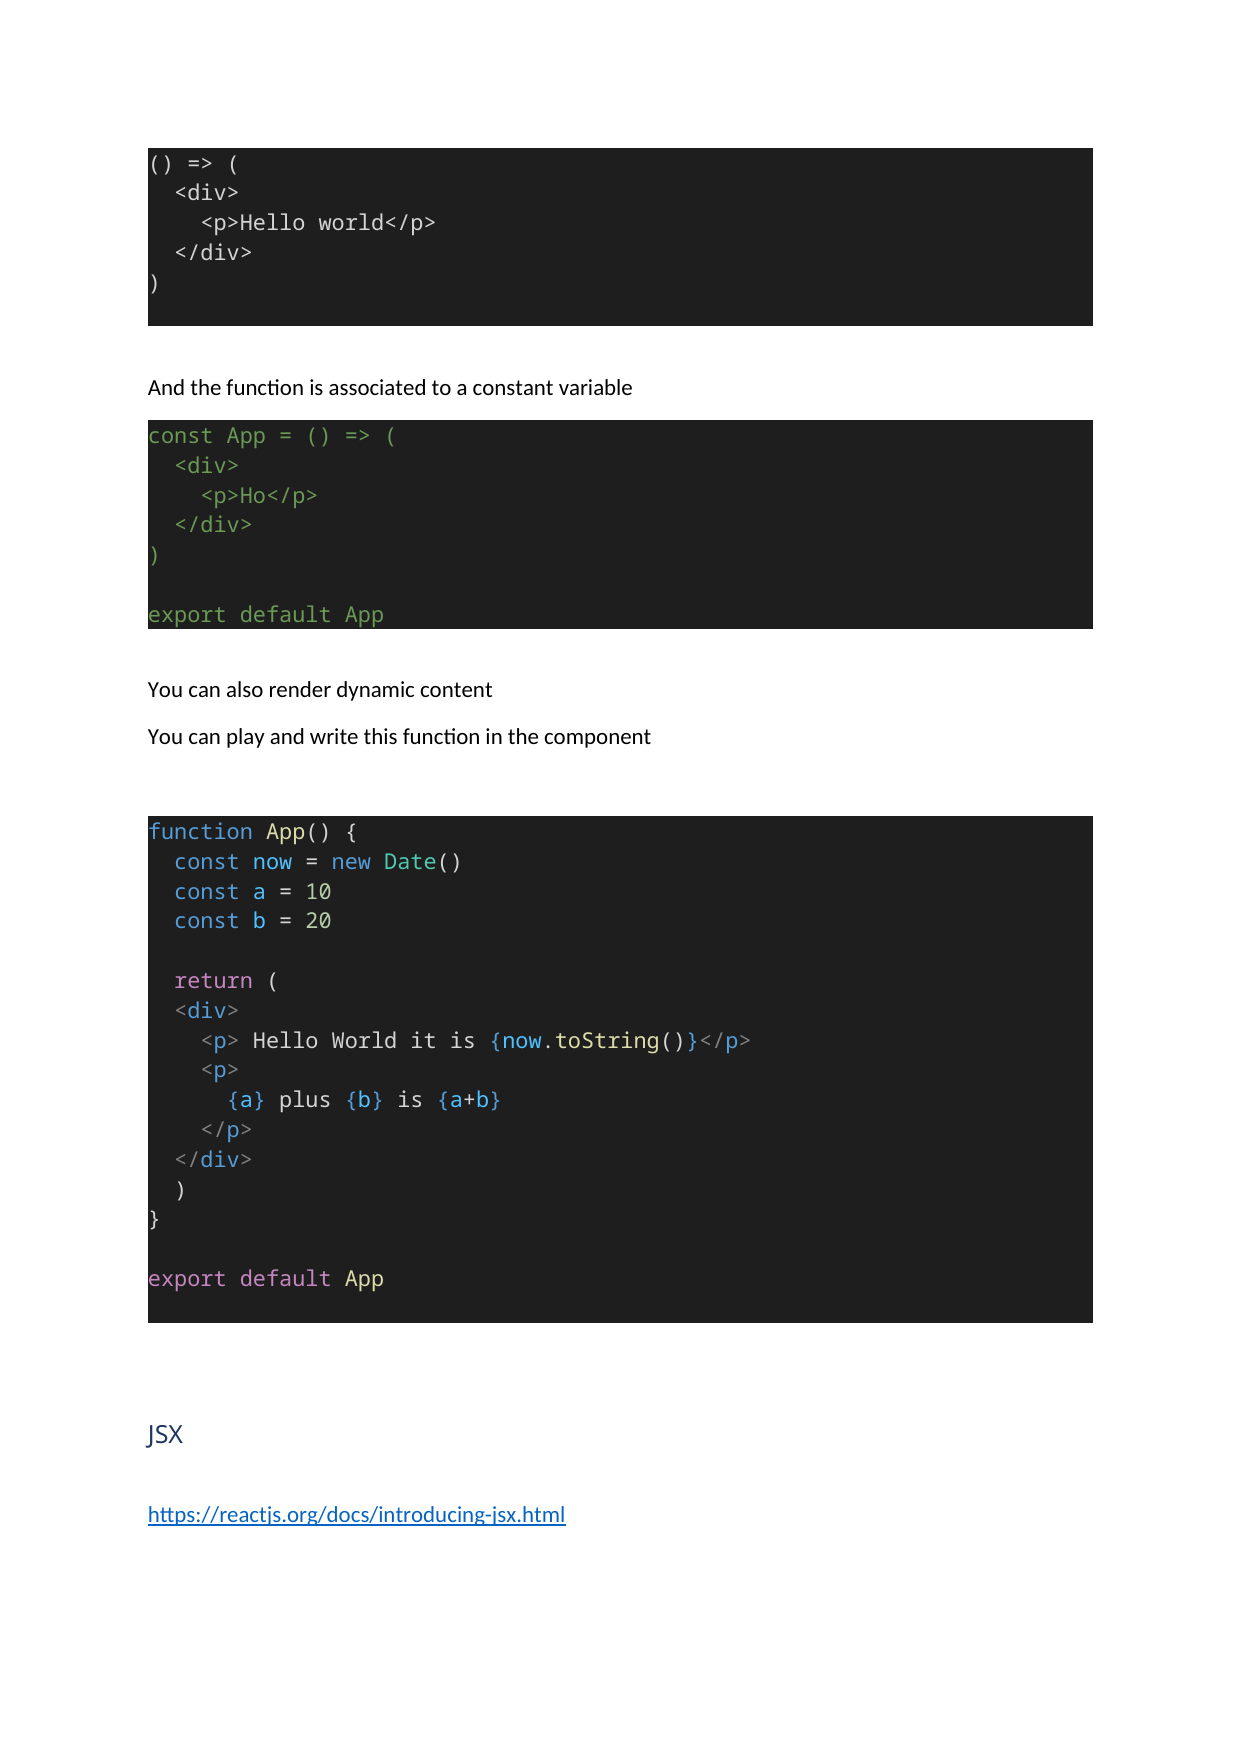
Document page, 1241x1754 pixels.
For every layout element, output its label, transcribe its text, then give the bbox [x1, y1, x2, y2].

text </div> [148, 509, 1093, 539]
text export default App [148, 599, 1093, 629]
text ) [148, 267, 1093, 297]
text <div> [148, 450, 1093, 480]
text </p> [148, 1114, 1093, 1144]
text <p>Ho</p> [148, 480, 1093, 509]
text <p>Hello world</p> [148, 207, 1093, 237]
text const b = 20 [148, 906, 1093, 935]
text function App() { [148, 816, 1093, 846]
text const a = 10 [148, 876, 1093, 906]
text ) [148, 1174, 1093, 1203]
text You can also render dynamic content [148, 676, 1093, 703]
text export default App [148, 1263, 1093, 1293]
text ) [148, 539, 1093, 569]
text const now = new Date() [148, 846, 1093, 876]
text https://reactjs.org/docs/introducing-jsx.html [148, 1500, 1093, 1528]
text You can play and write this function in the component [148, 722, 1093, 750]
text return ( [148, 965, 1093, 995]
text <p> [148, 1054, 1093, 1084]
text <p> Hello World it is {now.toString()}</p> [148, 1025, 1093, 1054]
text <div> [148, 995, 1093, 1025]
text And the function is associated to a constant variable [148, 373, 1093, 401]
text } [148, 1203, 1093, 1233]
text const App = () => ( [148, 420, 1093, 450]
text () => ( [148, 148, 1093, 177]
text </div> [148, 1144, 1093, 1174]
text {a} plus {b} is {a+b} [148, 1084, 1093, 1114]
text <div> [148, 177, 1093, 207]
text </div> [148, 237, 1093, 267]
subtitle JSX [148, 1416, 1093, 1450]
